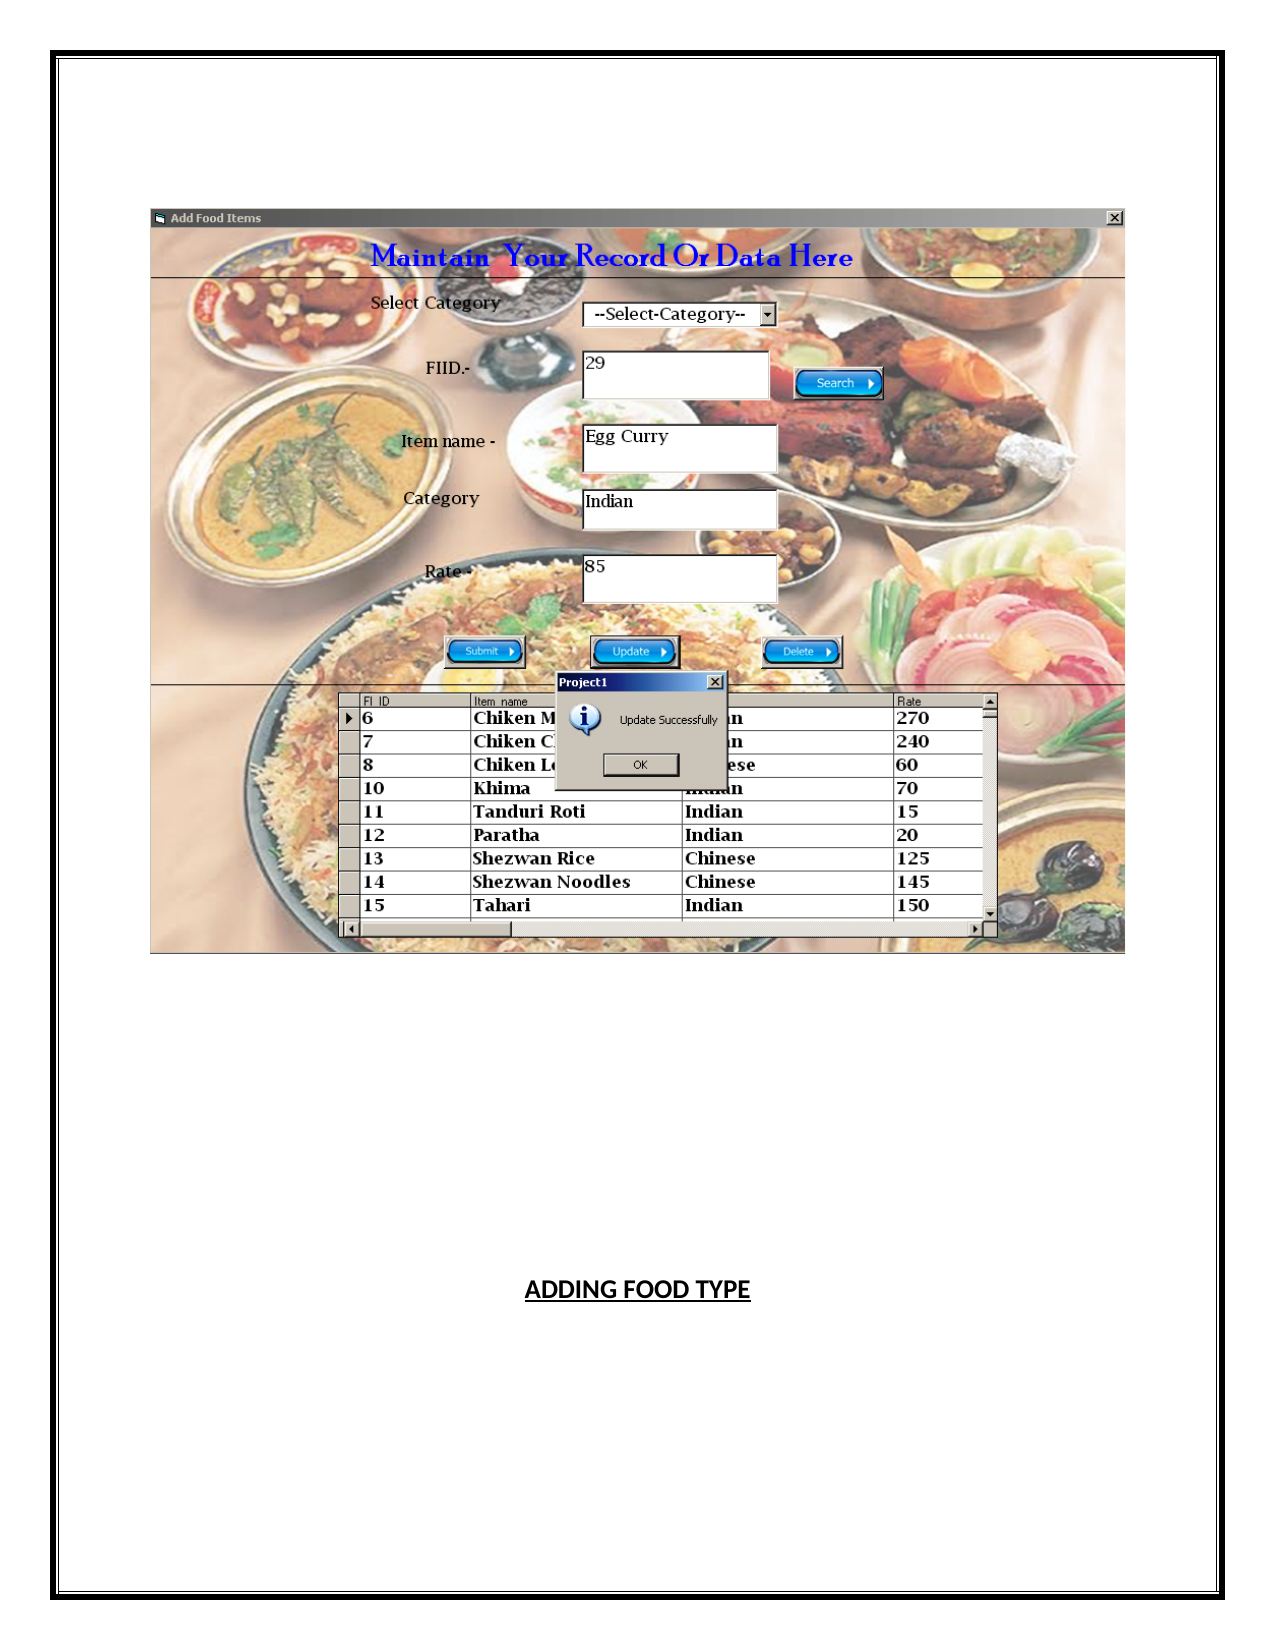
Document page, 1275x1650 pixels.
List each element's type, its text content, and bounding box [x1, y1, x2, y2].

text ADDING FOOD TYPE [150, 1272, 1125, 1305]
picture [150, 208, 1125, 954]
